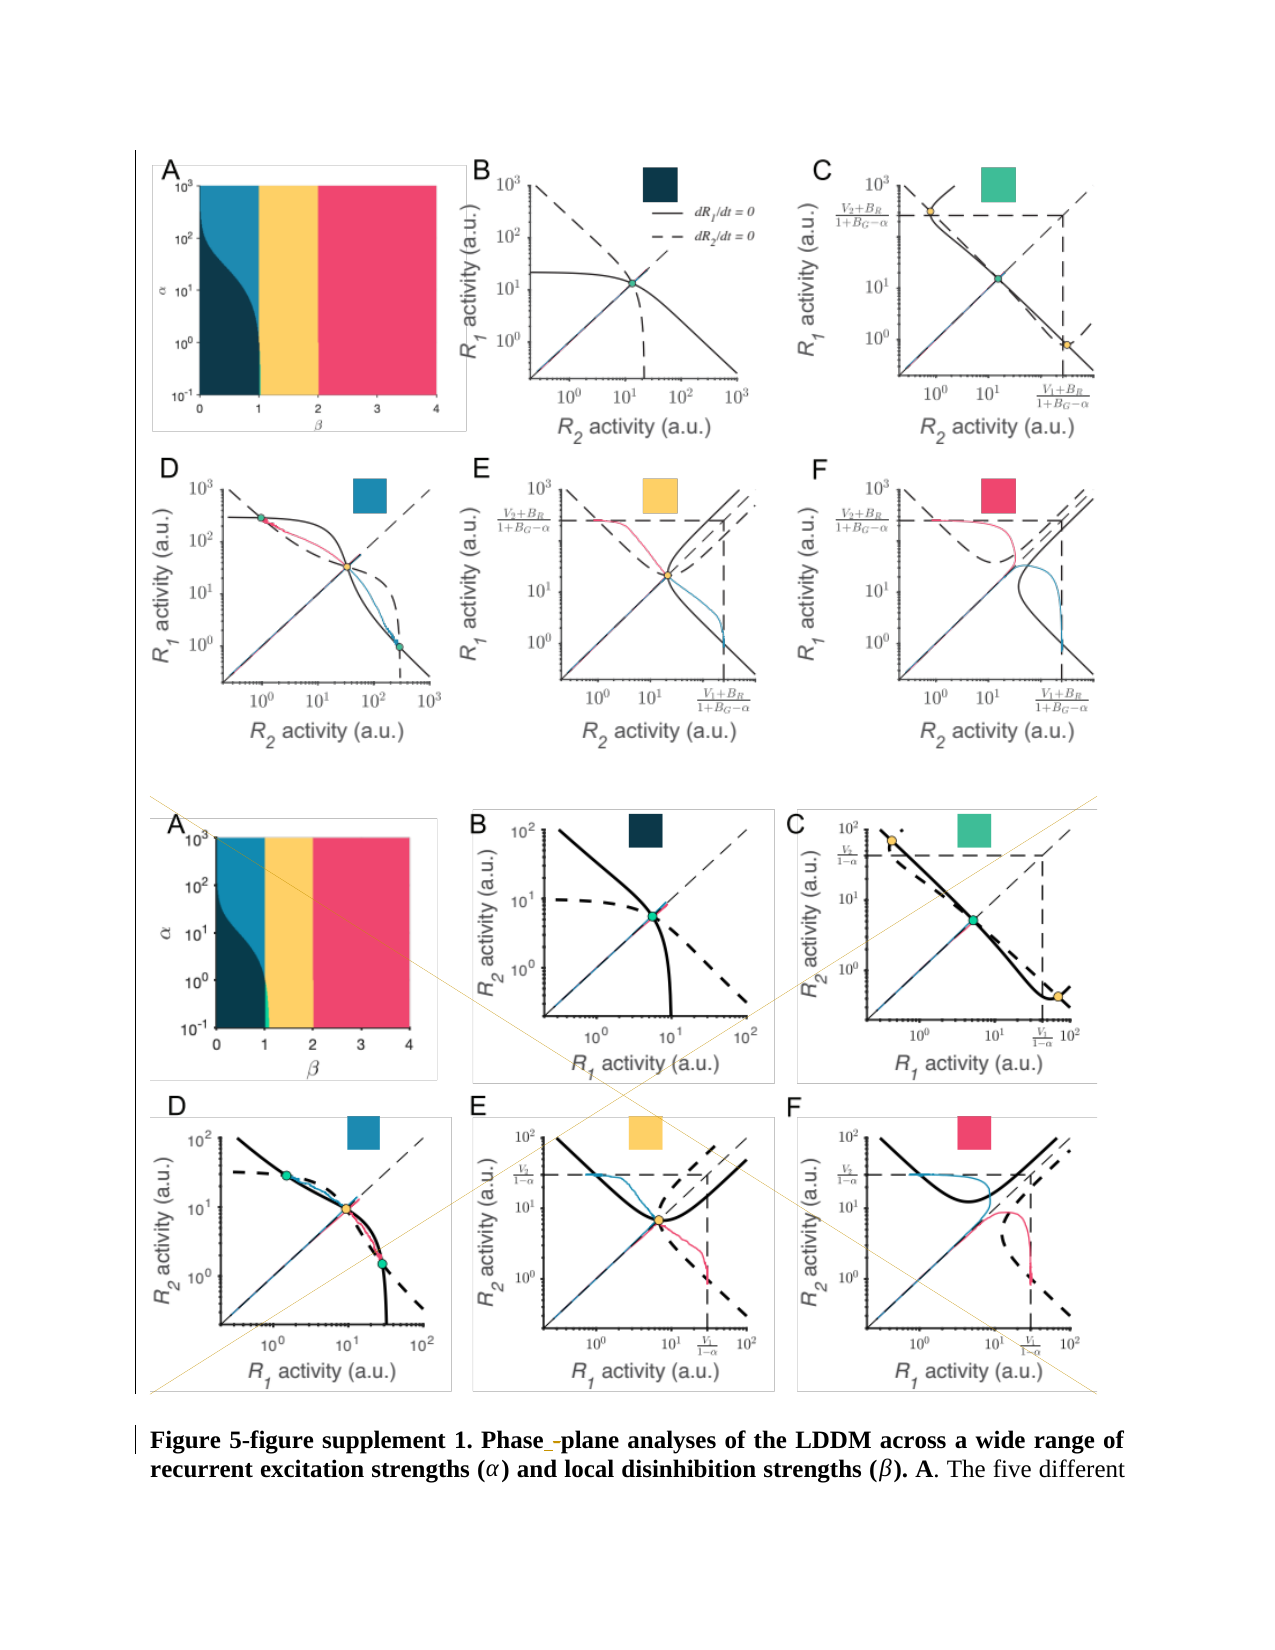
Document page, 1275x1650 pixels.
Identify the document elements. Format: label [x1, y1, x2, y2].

text [150, 1425, 1125, 1482]
